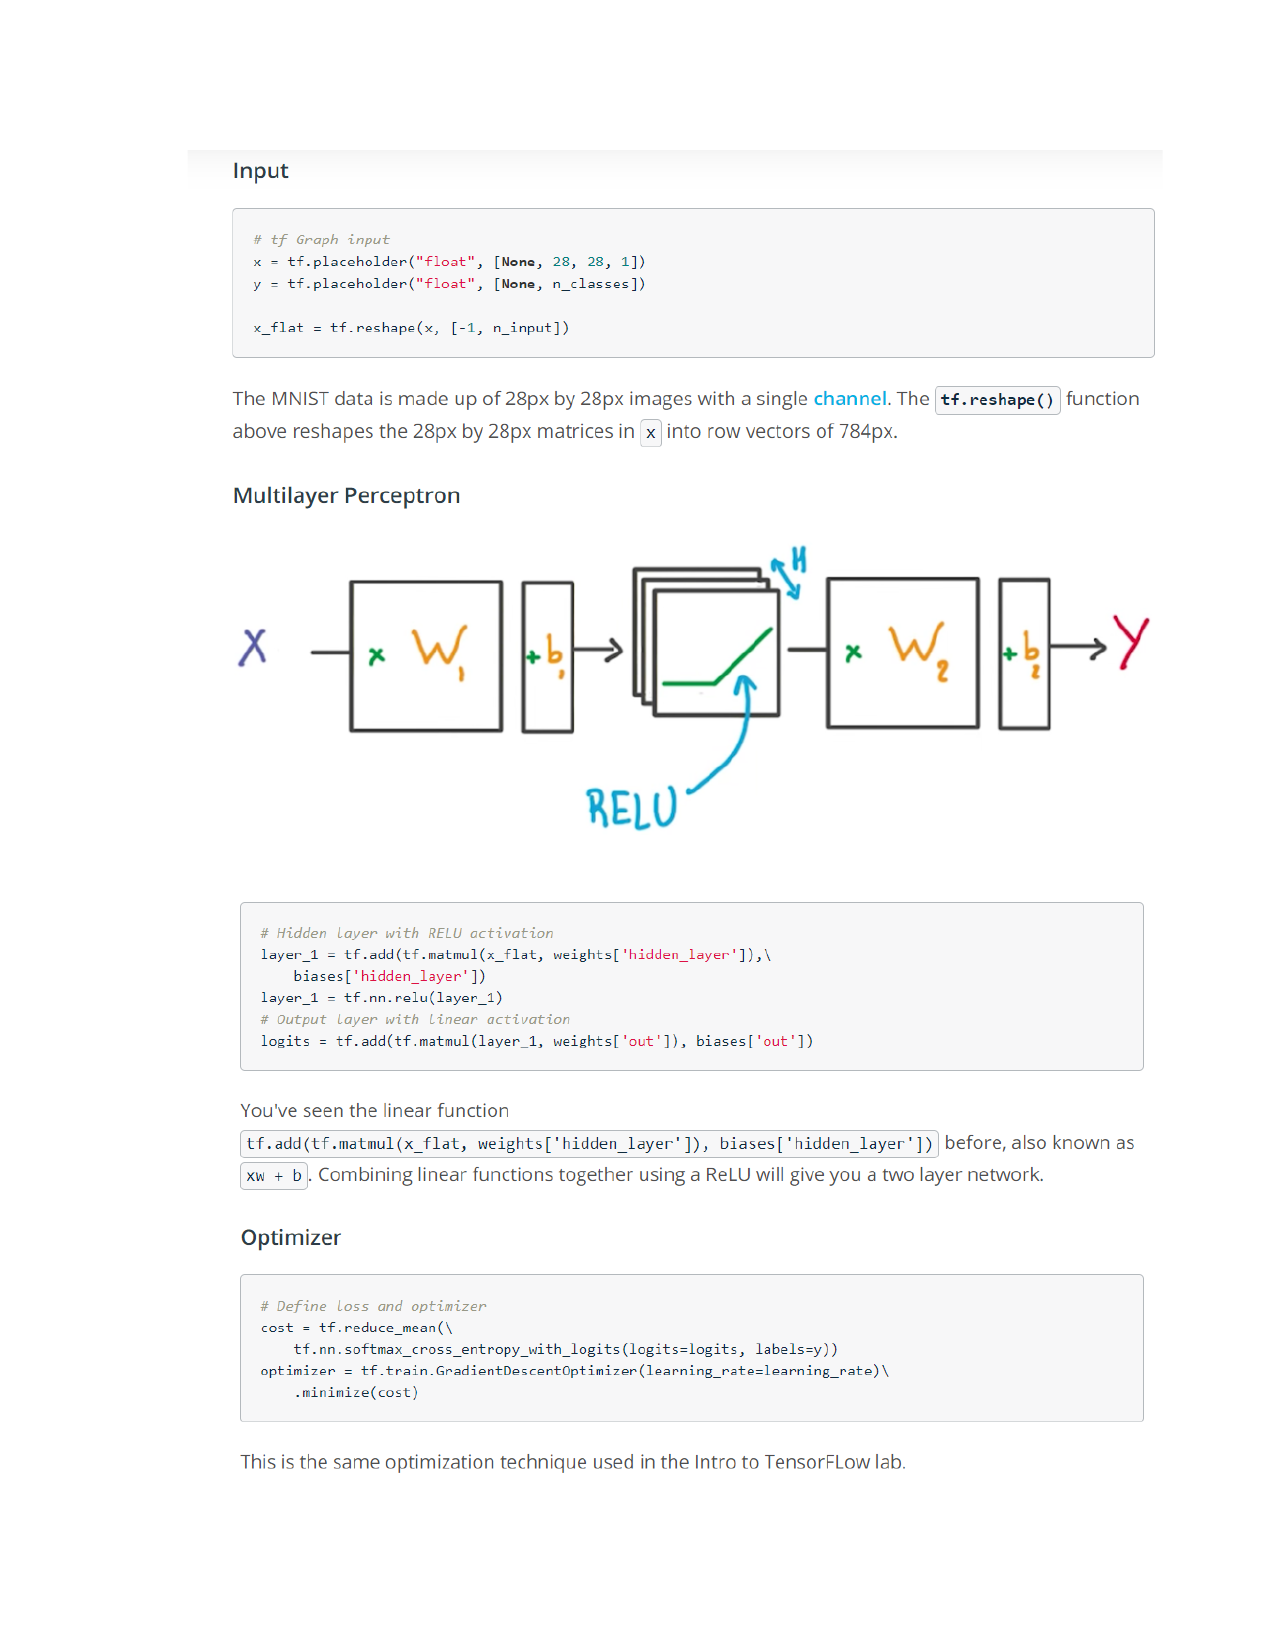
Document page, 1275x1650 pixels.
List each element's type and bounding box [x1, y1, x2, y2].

picture [187, 150, 1163, 858]
picture [187, 876, 1163, 1484]
